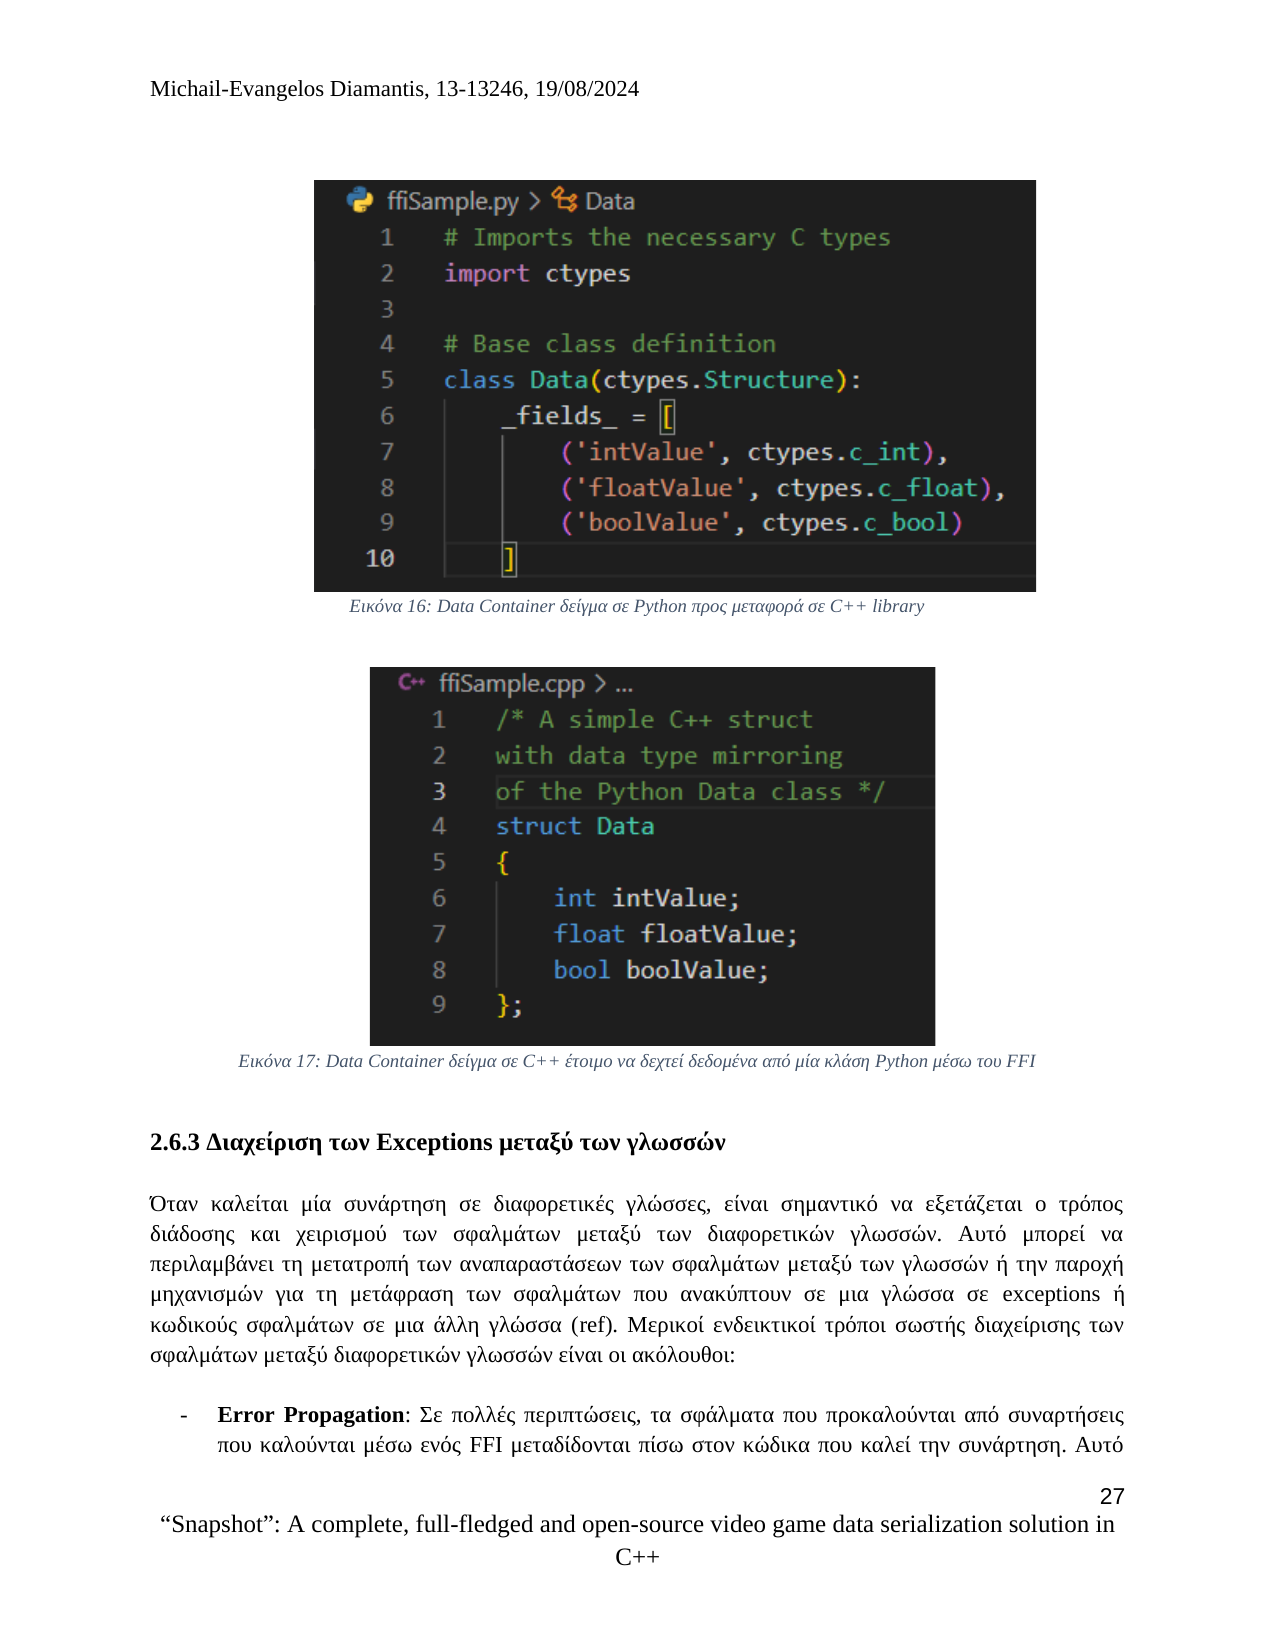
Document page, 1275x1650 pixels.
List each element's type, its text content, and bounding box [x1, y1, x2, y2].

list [180, 1401, 1125, 1458]
text Εικόνα 17: Data Container δείγμα σε C++ έτοιμο να δεχτεί δεδομένα από μία κλάση Python μέσω του FFI [150, 1050, 1125, 1071]
text Εικόνα 16: Data Container δείγμα σε Python προς μεταφορά σε C++ library [150, 595, 1125, 617]
picture [314, 180, 1037, 592]
picture [369, 667, 936, 1046]
subtitle 2.6.3 Διαχείριση των Exceptions μεταξύ των γλωσσών [150, 1127, 1125, 1155]
text Όταν καλείται μία συνάρτηση σε διαφορετικές γλώσσες, είναι σημαντικό να εξετάζεται ο τρόπος διάδοσης και χειρισμού των σφαλμάτων μεταξύ των διαφορετικών γλωσσών. Αυτό μπορεί να περιλαμβάνει τη μετατροπή των αναπαραστάσεων των σφαλμάτων μεταξύ των γλωσσών ή την παροχή μηχανισμών για τη μετάφραση των σφαλμάτων που ανακύπτουν σε μια γλώσσα σε exceptions ή κωδικούς σφαλμάτων σε μια άλλη γλώσσα (ref). Μερικοί ενδεικτικοί τρόποι σωστής διαχείρισης των σφαλμάτων μεταξύ διαφορετικών γλωσσών είναι οι ακόλουθοι: [150, 1190, 1125, 1367]
